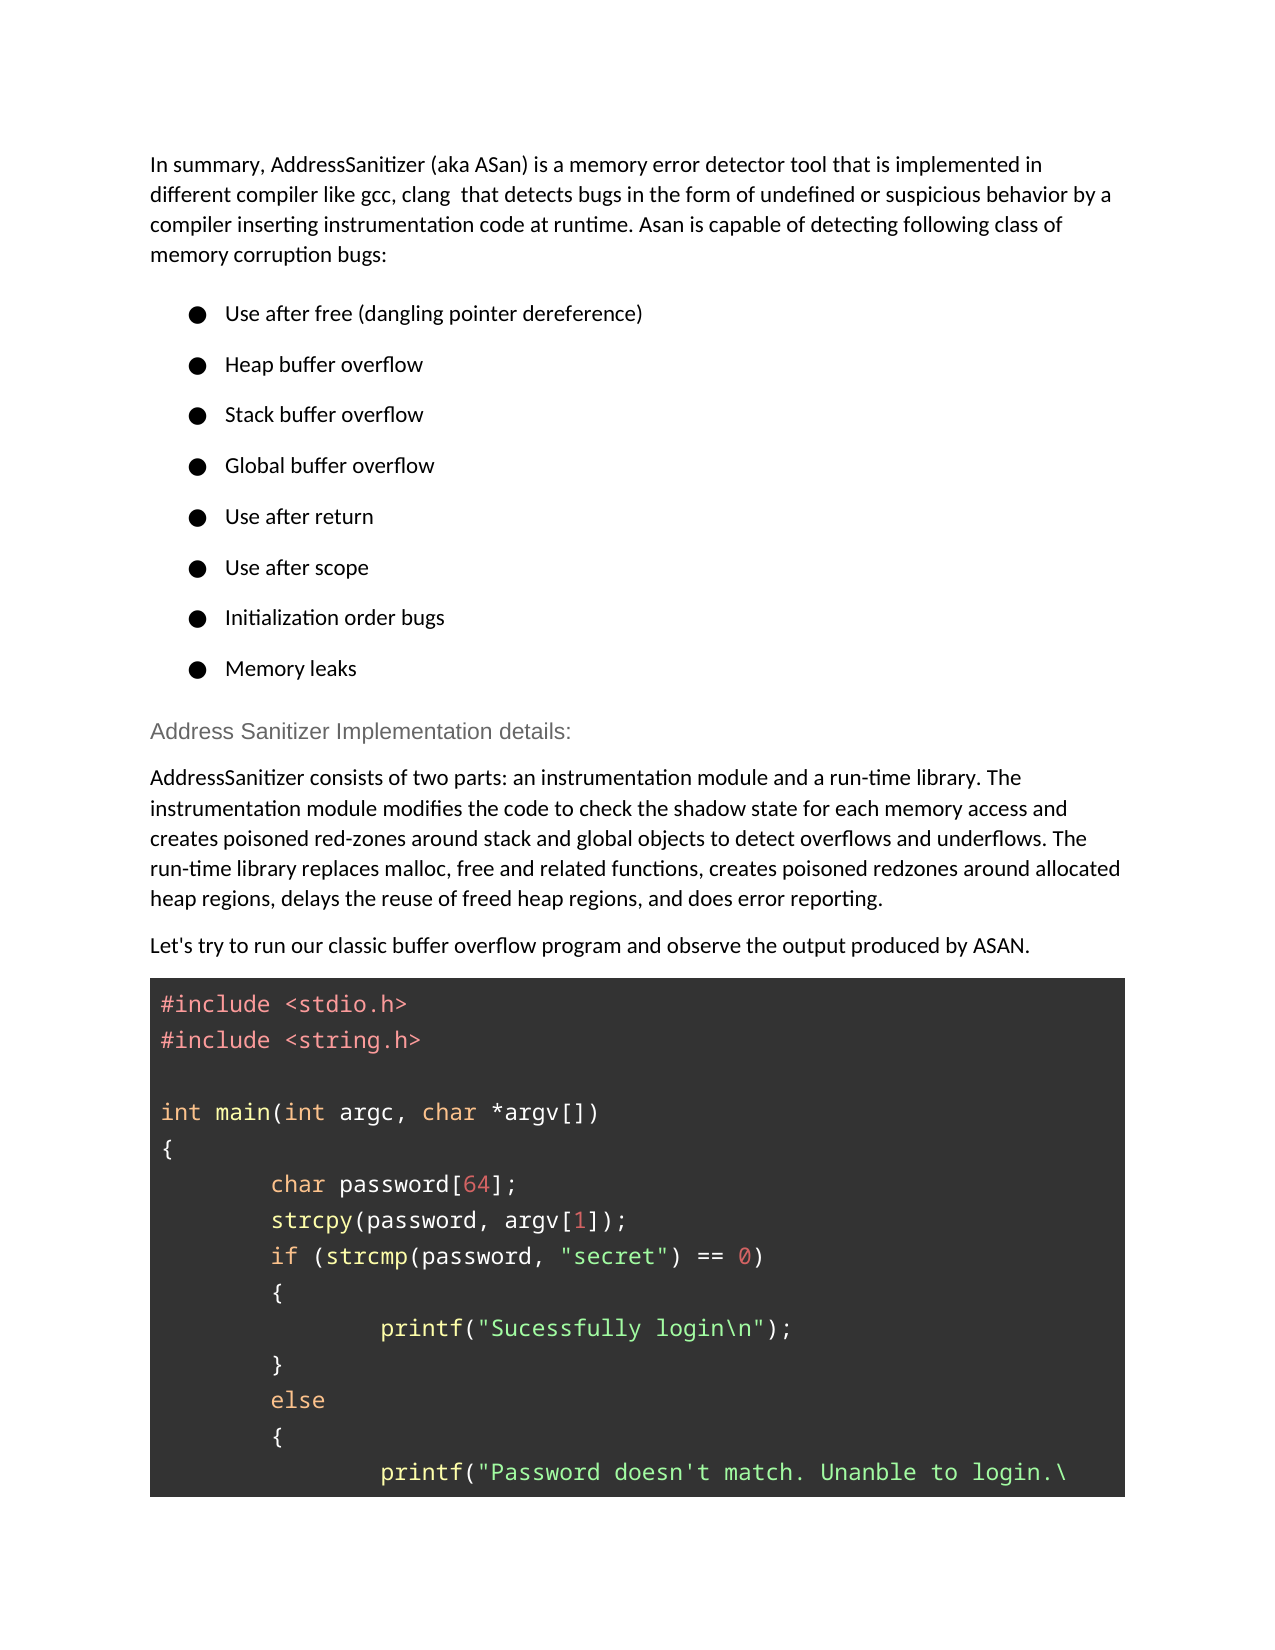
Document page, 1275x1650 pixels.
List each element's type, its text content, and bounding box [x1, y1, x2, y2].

text In summary, AddressSanitizer (aka ASan) is a memory error detector tool that is implemented in different compiler like gcc, clang that detects bugs in the form of undefined or suspicious behavior by a compiler inserting instrumentation code at runtime. Asan is capable of detecting following class of memory corruption bugs: [150, 150, 1125, 269]
text AddressSanitizer consists of two parts: an instrumentation module and a run-time library. The instrumentation module modifies the code to check the shadow state for each memory access and creates poisoned red-zones around stack and global objects to detect overflows and underflows. The run-time library replaces malloc, free and related functions, creates poisoned redzones around allocated heap regions, delays the reuse of freed heap regions, and does error reporting. [150, 763, 1125, 912]
list Global buffer overflow [187, 440, 1125, 487]
list Initialization order bugs [187, 592, 1125, 639]
list Use after return [187, 490, 1125, 537]
list Use after free (dangling pointer dereference) [187, 287, 1125, 334]
list Use after scope [187, 541, 1125, 588]
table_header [150, 978, 1125, 1497]
list Stack buffer overflow [187, 389, 1125, 436]
text Let's try to run our classic buffer overflow program and observe the output produced by ASAN. [150, 931, 1125, 959]
list Heap buffer overflow [187, 338, 1125, 385]
list Memory leaks [187, 643, 1125, 689]
subtitle Address Sanitizer Implementation details: [150, 718, 1125, 745]
